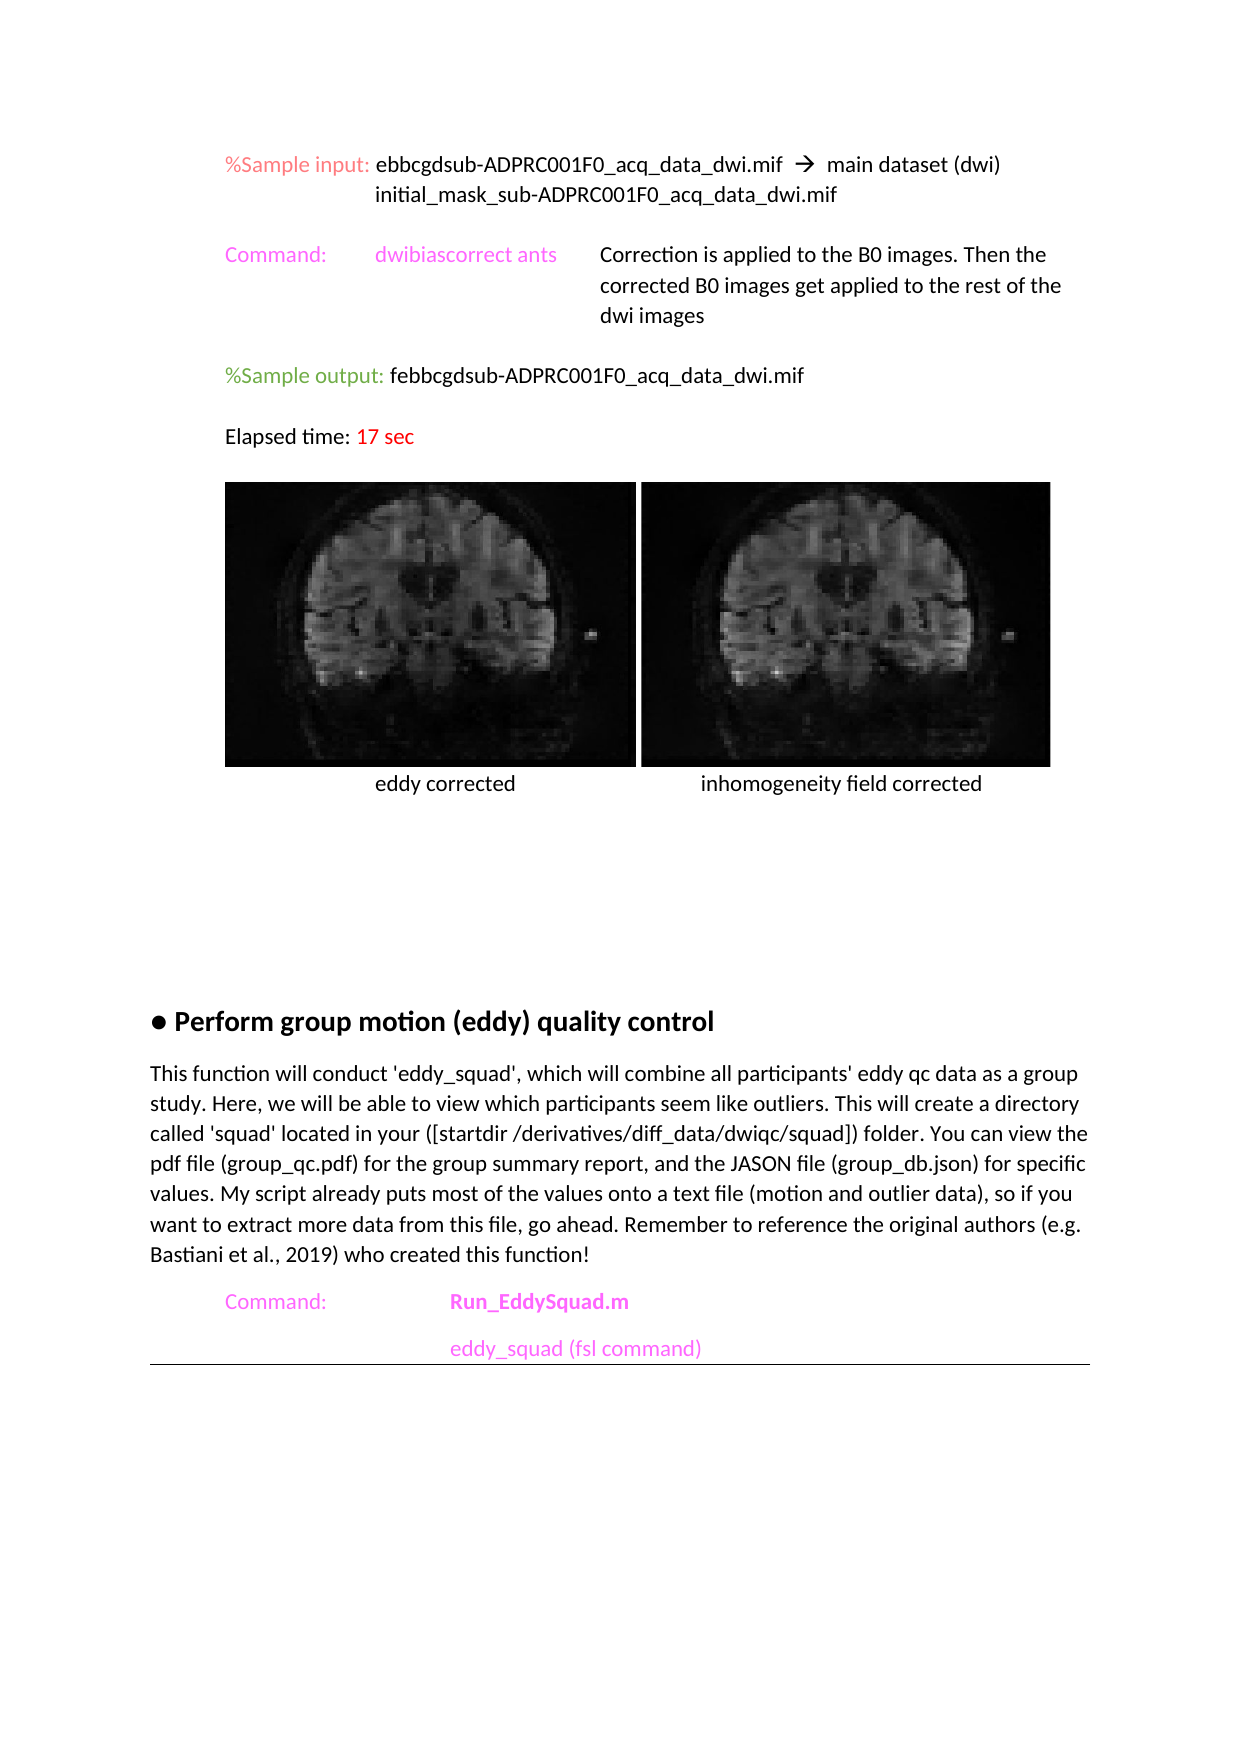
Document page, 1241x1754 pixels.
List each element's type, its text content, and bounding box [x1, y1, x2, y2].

list Command: dwibiascorrect ants Correction is applied to the B0 images. Then the [225, 241, 1090, 269]
list %Sample input: ebbcgdsub-ADPRC001F0_acq_data_dwi.mif main dataset (dwi) [225, 150, 1090, 178]
picture [225, 482, 636, 767]
list %Sample output: febbcgdsub-ADPRC001F0_acq_data_dwi.mif [225, 361, 1090, 389]
text This function will conduct 'eddy_squad', which will combine all participants' eddy qc data as a group study. Here, we will be able to view which participants seem like outliers. This will create a directory called 'squad' located in your ([startdir /derivatives/diff_data/dwiqc/squad]) folder. You can view the pdf file (group_qc.pdf) for the group summary report, and the JASON file (group_db.json) for specific values. My script already puts most of the values onto a text file (motion and outlier data), so if you want to extract more data from this file, go ahead. Remember to reference the original authors (e.g. Bastiani et al., 2019) who created this function! [150, 1059, 1090, 1268]
list initial_mask_sub-ADPRC001F0_acq_data_dwi.mif [225, 180, 1090, 208]
text Command: Run_EddySquad.m [150, 1287, 1090, 1315]
list corrected B0 images get applied to the rest of the dwi images [600, 271, 1090, 329]
text eddy_squad (fsl command) [150, 1334, 1090, 1364]
text ● Perform group motion (eddy) quality control [150, 1003, 1090, 1039]
list Elapsed time: 17 sec [225, 422, 1090, 450]
picture [641, 482, 1051, 767]
